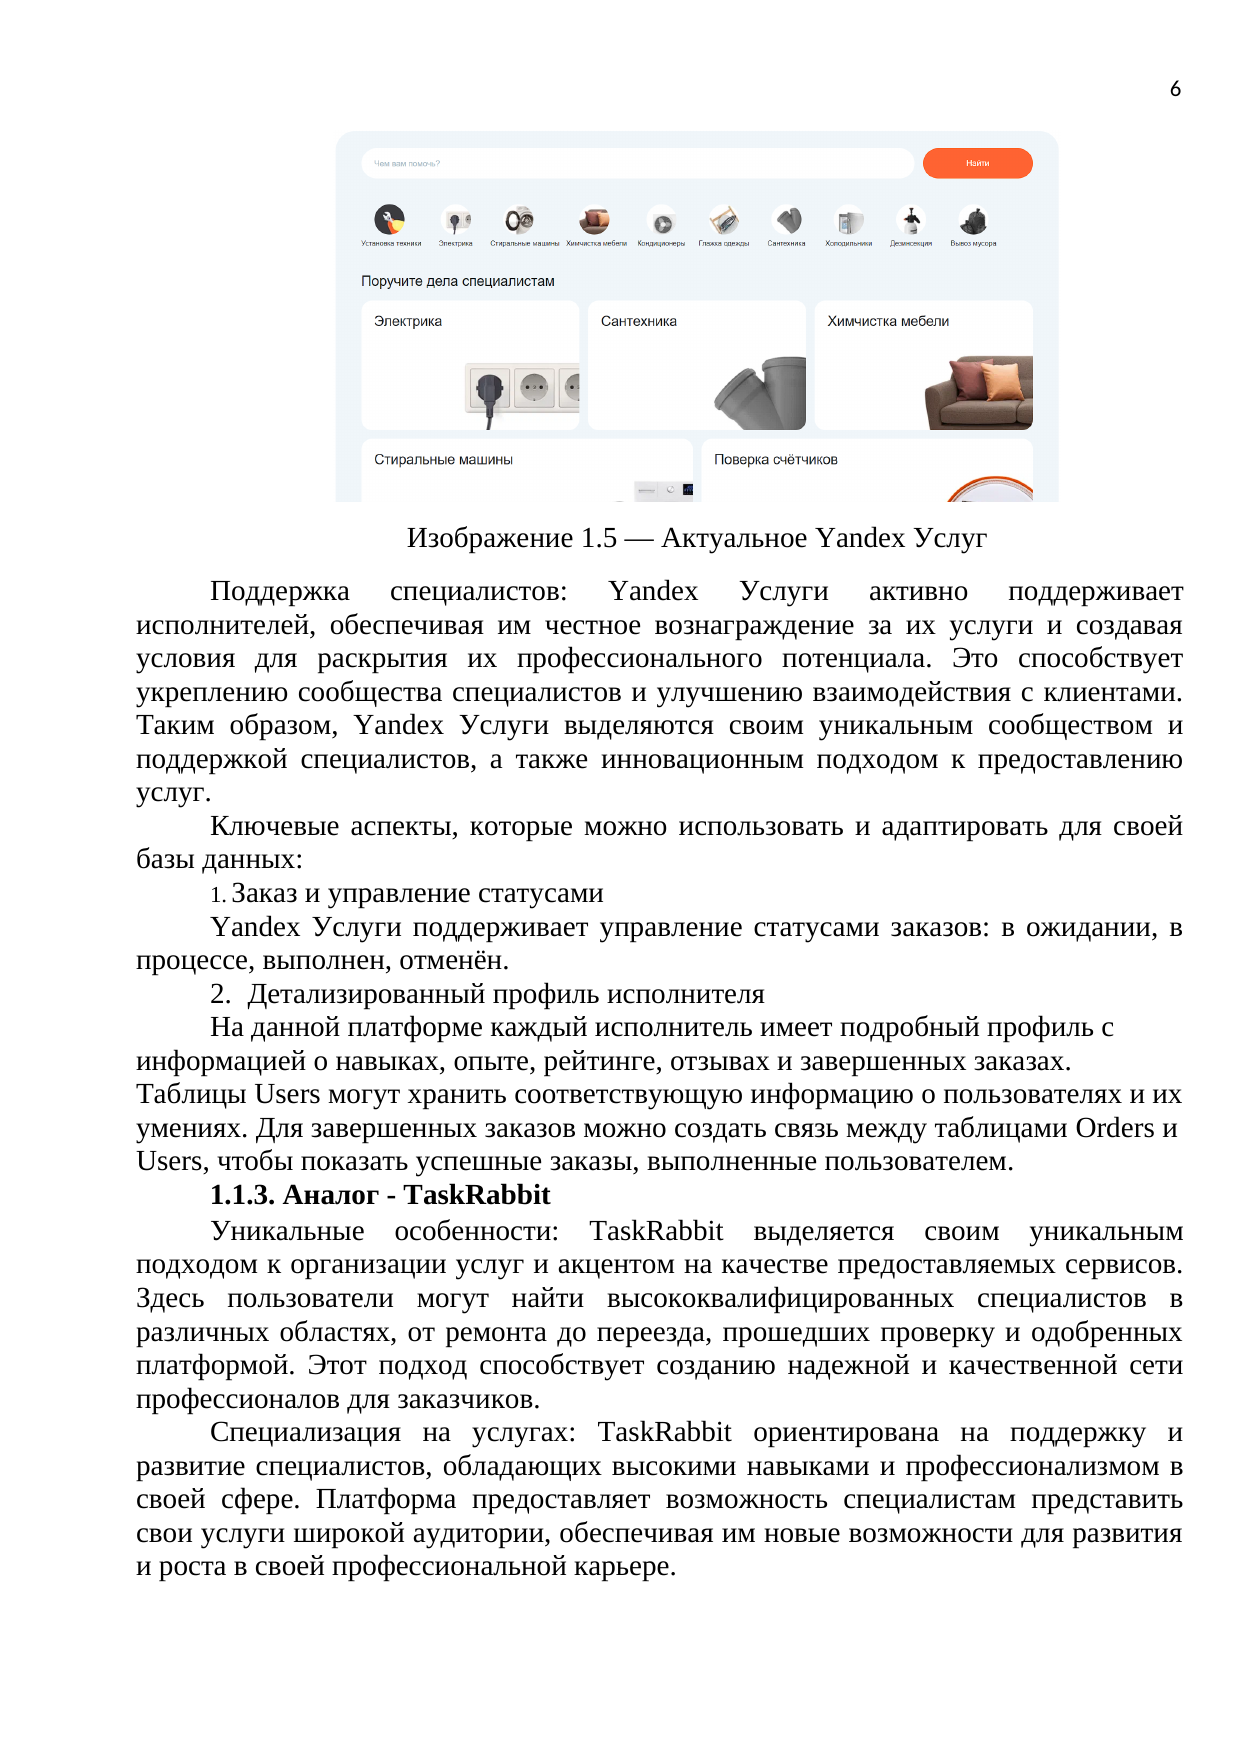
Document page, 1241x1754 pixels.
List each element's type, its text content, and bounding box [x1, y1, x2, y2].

text 1.1.3. Аналог - TaskRabbit [136, 1177, 1184, 1211]
text Поддержка специалистов: Yandex Услуги активно поддерживает исполнителей, обеспечивая им честное вознаграждение за их услуги и создавая условия для раскрытия их профессионального потенциала. Это способствует укреплению сообщества специалистов и улучшению взаимодействия с клиентами. Таким образом, Yandex Услуги выделяются своим уникальным сообществом и поддержкой специалистов, а также инновационным подходом к предоставлению услуг. [136, 573, 1184, 808]
text Специализация на услугах: TaskRabbit ориентирована на поддержку и развитие специалистов, обладающих высокими навыками и профессионализмом в своей сфере. Платформа предоставляет возможность специалистам представить свои услуги широкой аудитории, обеспечивая им новые возможности для развития и роста в своей профессиональной карьере. [136, 1414, 1184, 1582]
text Ключевые аспекты, которые можно использовать и адаптировать для своей базы данных: [136, 808, 1184, 875]
list Детализированный профиль исполнителя [210, 976, 1184, 1009]
text Уникальные особенности: TaskRabbit выделяется своим уникальным подходом к организации услуг и акцентом на качестве предоставляемых сервисов. Здесь пользователи могут найти высококвалифицированных специалистов в различных областях, от ремонта до переезда, прошедших проверку и одобренных платформой. Этот подход способствует созданию надежной и качественной сети профессионалов для заказчиков. [136, 1213, 1184, 1414]
picture [332, 130, 1062, 502]
text Yandex Услуги поддерживает управление статусами заказов: в ожидании, в процессе, выполнен, отменён. [136, 909, 1184, 976]
text Изображение 1.5 — Актуальное Yandex Услуг [136, 520, 1184, 554]
list Заказ и управление статусами [210, 875, 1184, 909]
text На данной платформе каждый исполнитель имеет подробный профиль с информацией о навыках, опыте, рейтинге, отзывах и завершенных заказах. Таблицы Users могут хранить соответствующую информацию о пользователях и их умениях. Для завершенных заказов можно создать связь между таблицами Orders и Users, чтобы показать успешные заказы, выполненные пользователем. [136, 1009, 1184, 1177]
